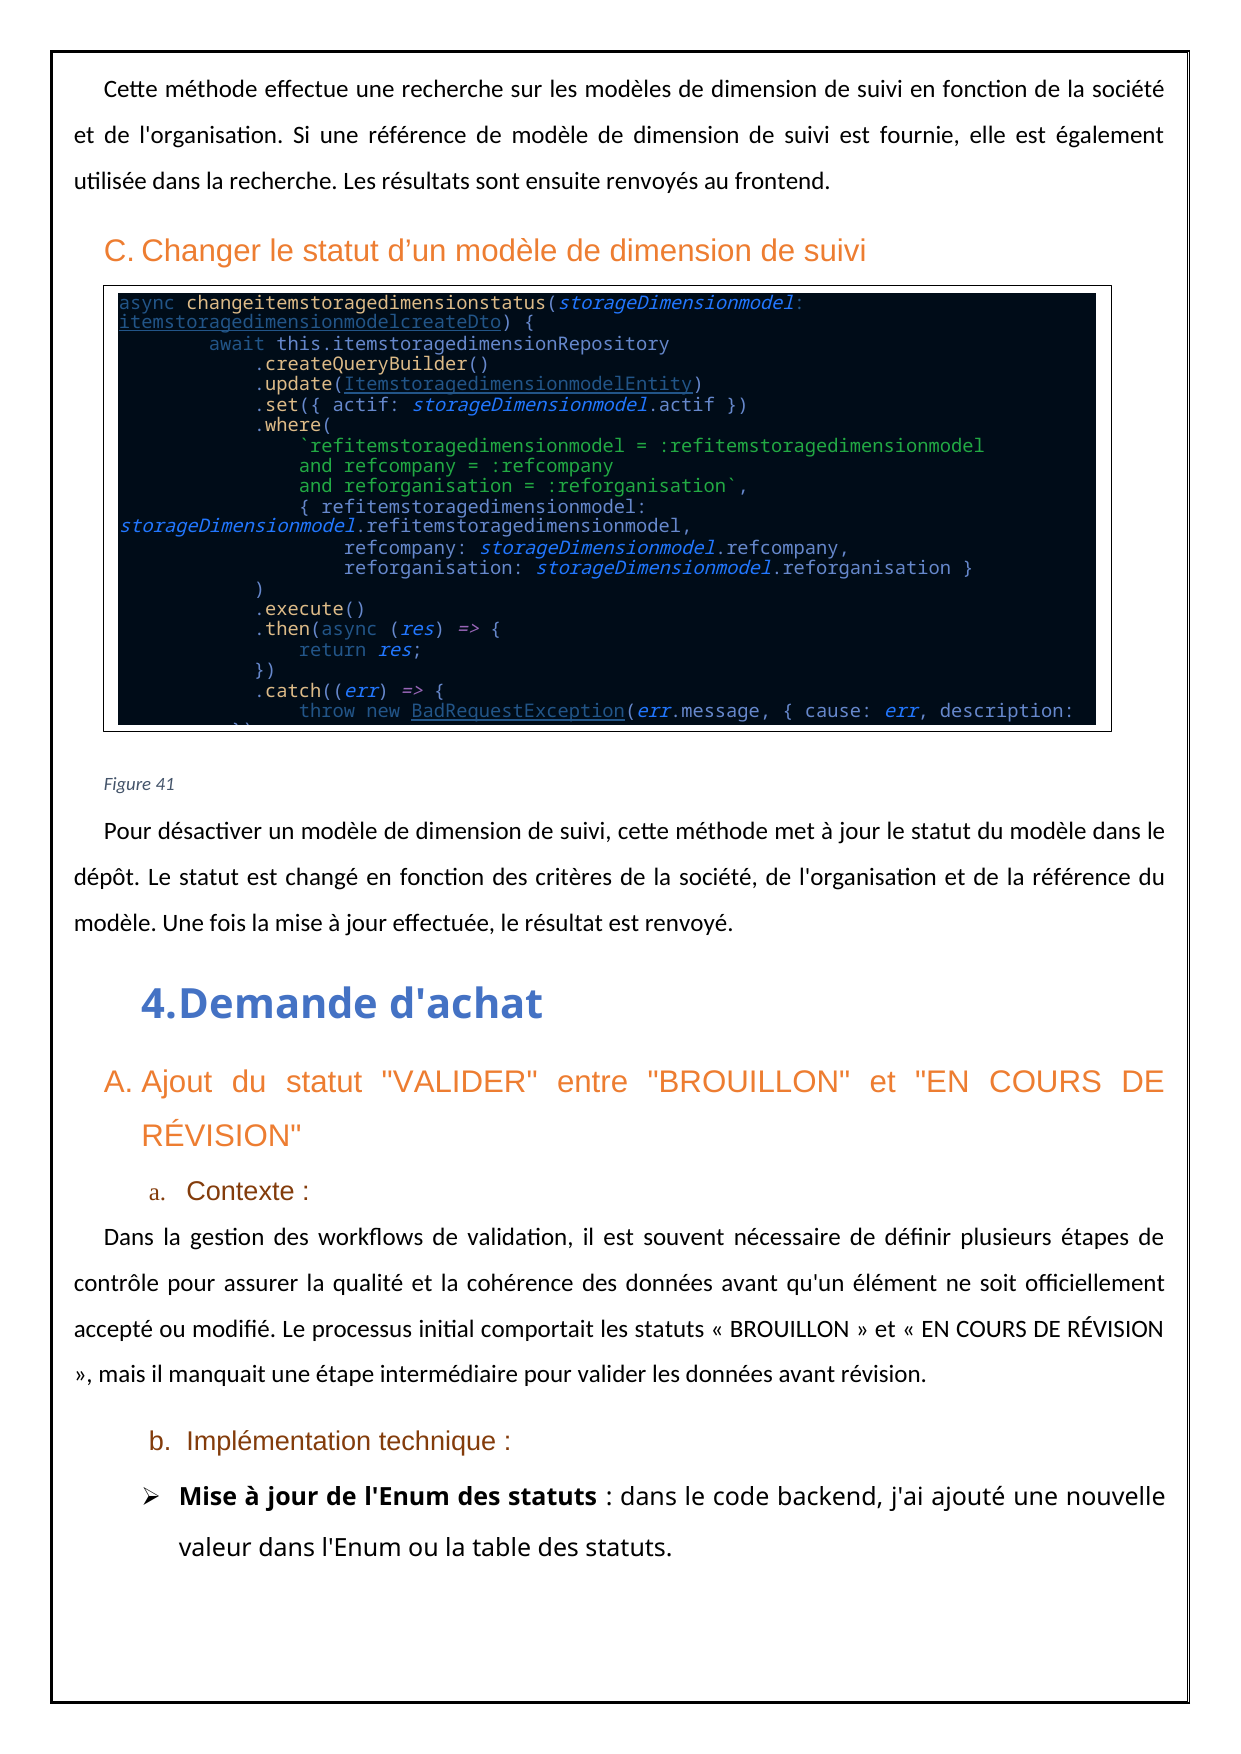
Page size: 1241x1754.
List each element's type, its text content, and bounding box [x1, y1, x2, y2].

subtitle Contexte : [148, 1174, 1167, 1206]
text Cette méthode effectue une recherche sur les modèles de dimension de suivi en fonction de la société et de l'organisation. Si une référence de modèle de dimension de suivi est fournie, elle est également utilisée dans la recherche. Les résultats sont ensuite renvoyés au frontend. [73, 73, 1167, 196]
subtitle Changer le statut d’un modèle de dimension de suivi [103, 232, 1167, 267]
text Dans la gestion des workflows de validation, il est souvent nécessaire de définir plusieurs étapes de contrôle pour assurer la qualité et la cohérence des données avant qu'un élément ne soit officiellement accepté ou modifié. Le processus initial comportait les statuts « BROUILLON » et « EN COURS DE RÉVISION », mais il manquait une étape intermédiaire pour valider les données avant révision. [73, 1221, 1167, 1389]
text Figure 41 [73, 772, 1167, 794]
subtitle Demande d'achat [141, 973, 1167, 1030]
text Pour désactiver un modèle de dimension de suivi, cette méthode met à jour le statut du modèle dans le dépôt. Le statut est changé en fonction des critères de la société, de l'organisation et de la référence du modèle. Une fois la mise à jour effectuée, le résultat est renvoyé. [73, 815, 1167, 937]
subtitle Implémentation technique : [148, 1425, 1167, 1456]
list Mise à jour de l'Enum des statuts : dans le code backend, j'ai ajouté une nouvelle valeur dans l'Enum ou la table des statuts. [141, 1478, 1167, 1563]
subtitle Ajout du statut "VALIDER" entre "BROUILLON" et "EN COURS DE RÉVISION" [103, 1063, 1167, 1152]
